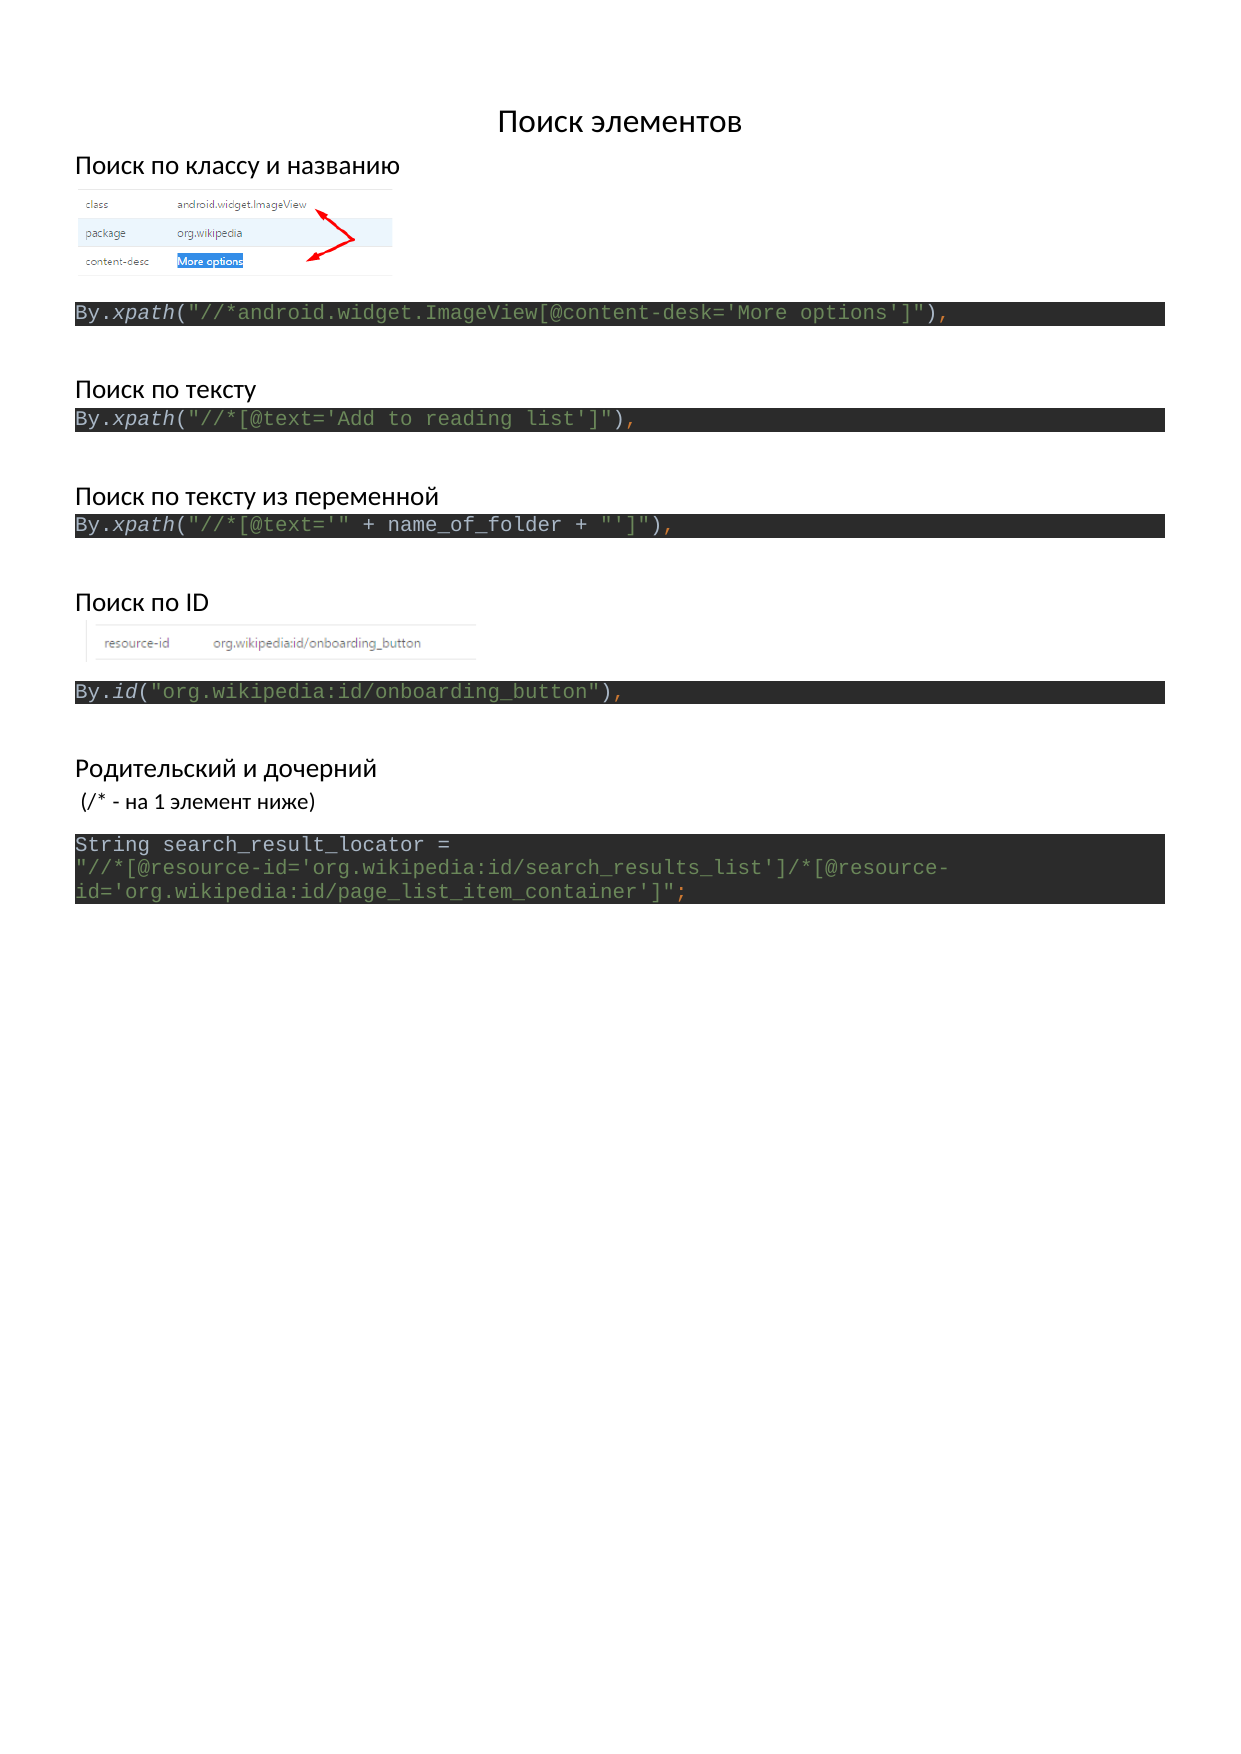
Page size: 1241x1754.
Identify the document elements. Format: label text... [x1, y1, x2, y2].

text By.id("org.wikipedia:id/onboarding_button"), [75, 681, 1165, 704]
subtitle Поиск по тексту [75, 372, 1165, 406]
subtitle Поиск по классу и названию [75, 148, 1165, 181]
subtitle Поиск элементов [75, 100, 1165, 141]
text By.xpath("//*[@text='Add to reading list']"), [75, 408, 1165, 432]
text String search_result_locator = "//*[@resource-id='org.wikipedia:id/search_results_list']/*[@resource-id='org.wikipedia:id/page_list_item_container']"; [75, 834, 1165, 904]
text By.xpath("//*[@text='" + name_of_folder + "']"), [75, 514, 1165, 538]
subtitle Поиск по тексту из переменной [75, 479, 1165, 512]
picture [75, 183, 393, 284]
text By.xpath("//*android.widget.ImageView[@content-desk='More options']"), [75, 302, 1165, 326]
subtitle Поиск по ID [75, 585, 1165, 618]
picture [75, 620, 477, 662]
subtitle Родительский и дочерний [75, 751, 1165, 784]
text (/* - на 1 элемент ниже) [75, 787, 1165, 815]
